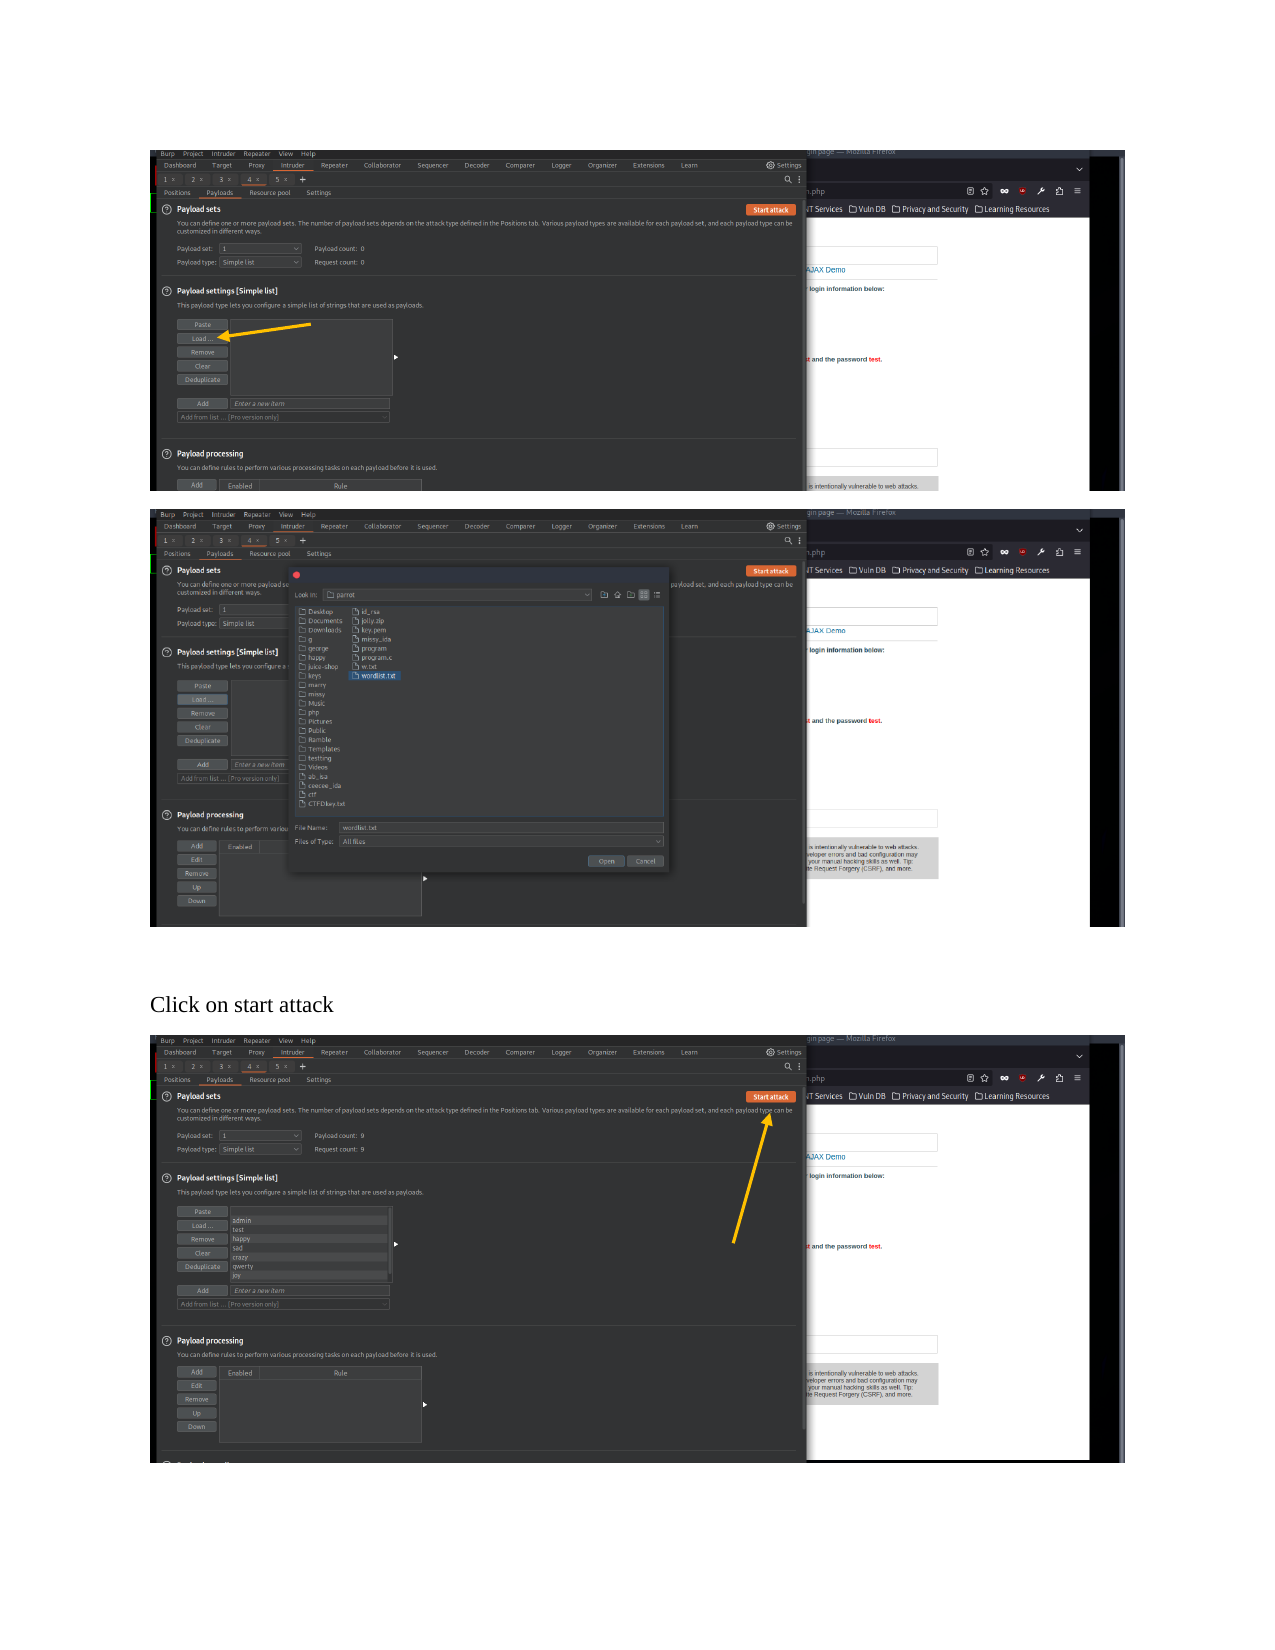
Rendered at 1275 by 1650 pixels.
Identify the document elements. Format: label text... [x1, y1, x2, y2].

picture [150, 150, 1125, 491]
text Click on start attack [150, 991, 1125, 1017]
picture [150, 509, 1125, 927]
picture [150, 1035, 1125, 1463]
